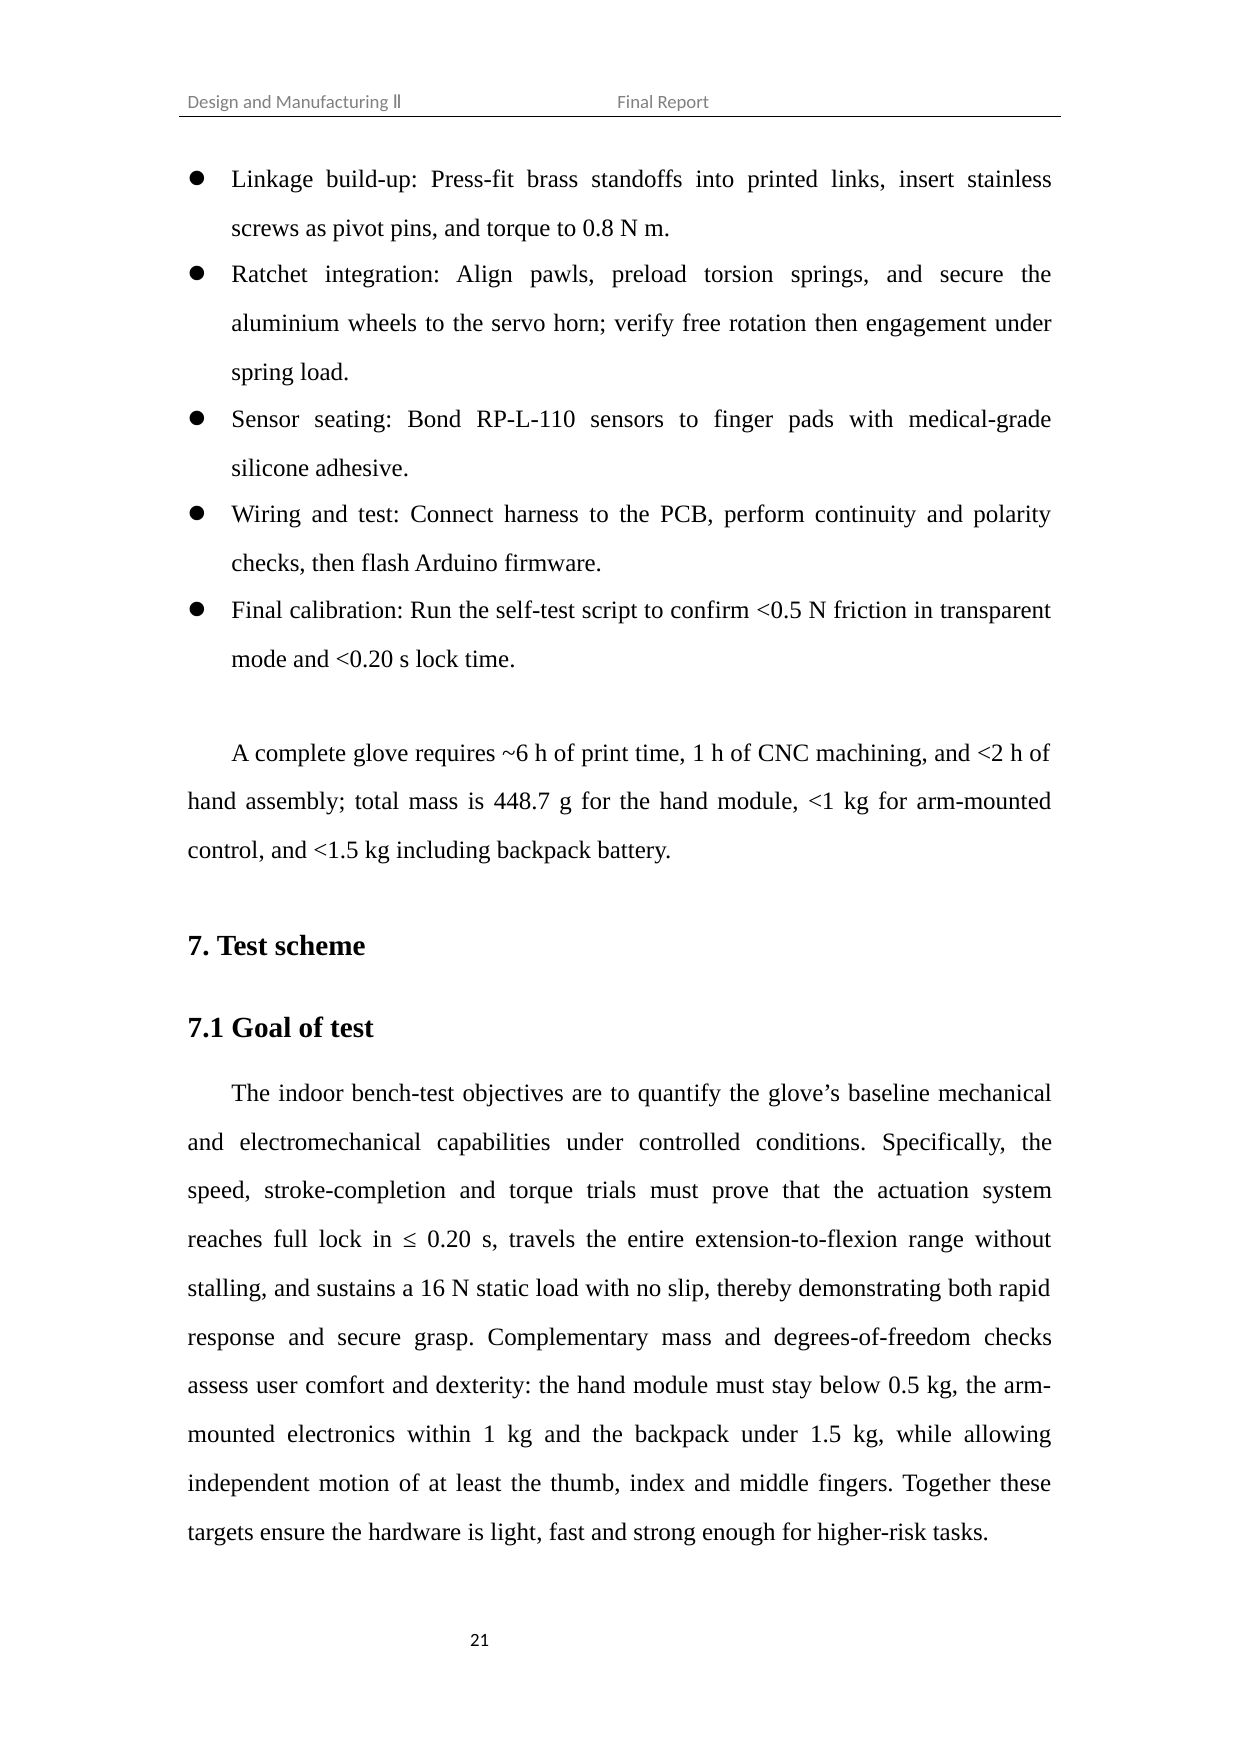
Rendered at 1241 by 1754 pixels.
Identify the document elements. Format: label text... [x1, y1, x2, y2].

list Linkage build-up: Press-fit brass standoffs into printed links, insert stainless screws as pivot pins, and torque to 0.8 N m. [187, 162, 1053, 243]
list Sensor seating: Bond RP-L-110 sensors to finger pads with medical-grade silicone adhesive. [187, 402, 1053, 483]
list Goal of test [187, 994, 1053, 1059]
list The indoor bench-test objectives are to quantify the glove’s baseline mechanical and electromechanical capabilities under controlled conditions. Specifically, the speed, stroke-completion and torque trials must prove that the actuation system reaches full lock in ≤ 0.20 s, travels the entire extension-to-flexion range without stalling, and sustains a 16 N static load with no slip, thereby demonstrating both rapid response and secure grasp. Complementary mass and degrees-of-freedom checks assess user comfort and dexterity: the hand module must stay below 0.5 kg, the arm-mounted electronics within 1 kg and the backpack under 1.5 kg, while allowing independent motion of at least the thumb, index and middle fingers. Together these targets ensure the hardware is light, fast and strong enough for higher-risk tasks. [187, 1076, 1053, 1547]
list Final calibration: Run the self-test script to confirm <0.5 N friction in transparent mode and <0.20 s lock time. [187, 593, 1053, 674]
list A complete glove requires ~6 h of print time, 1 h of CNC machining, and <2 h of hand assembly; total mass is 448.7 g for the hand module, <1 kg for arm-mounted control, and <1.5 kg including backpack battery. [187, 736, 1053, 866]
list Test scheme [187, 913, 1053, 978]
list Wiring and test: Connect harness to the PCB, perform continuity and polarity checks, then flash Arduino firmware. [187, 498, 1053, 579]
list Ratchet integration: Align pawls, preload torsion springs, and secure the aluminium wheels to the servo horn; verify free rotation then engagement under spring load. [187, 258, 1053, 388]
